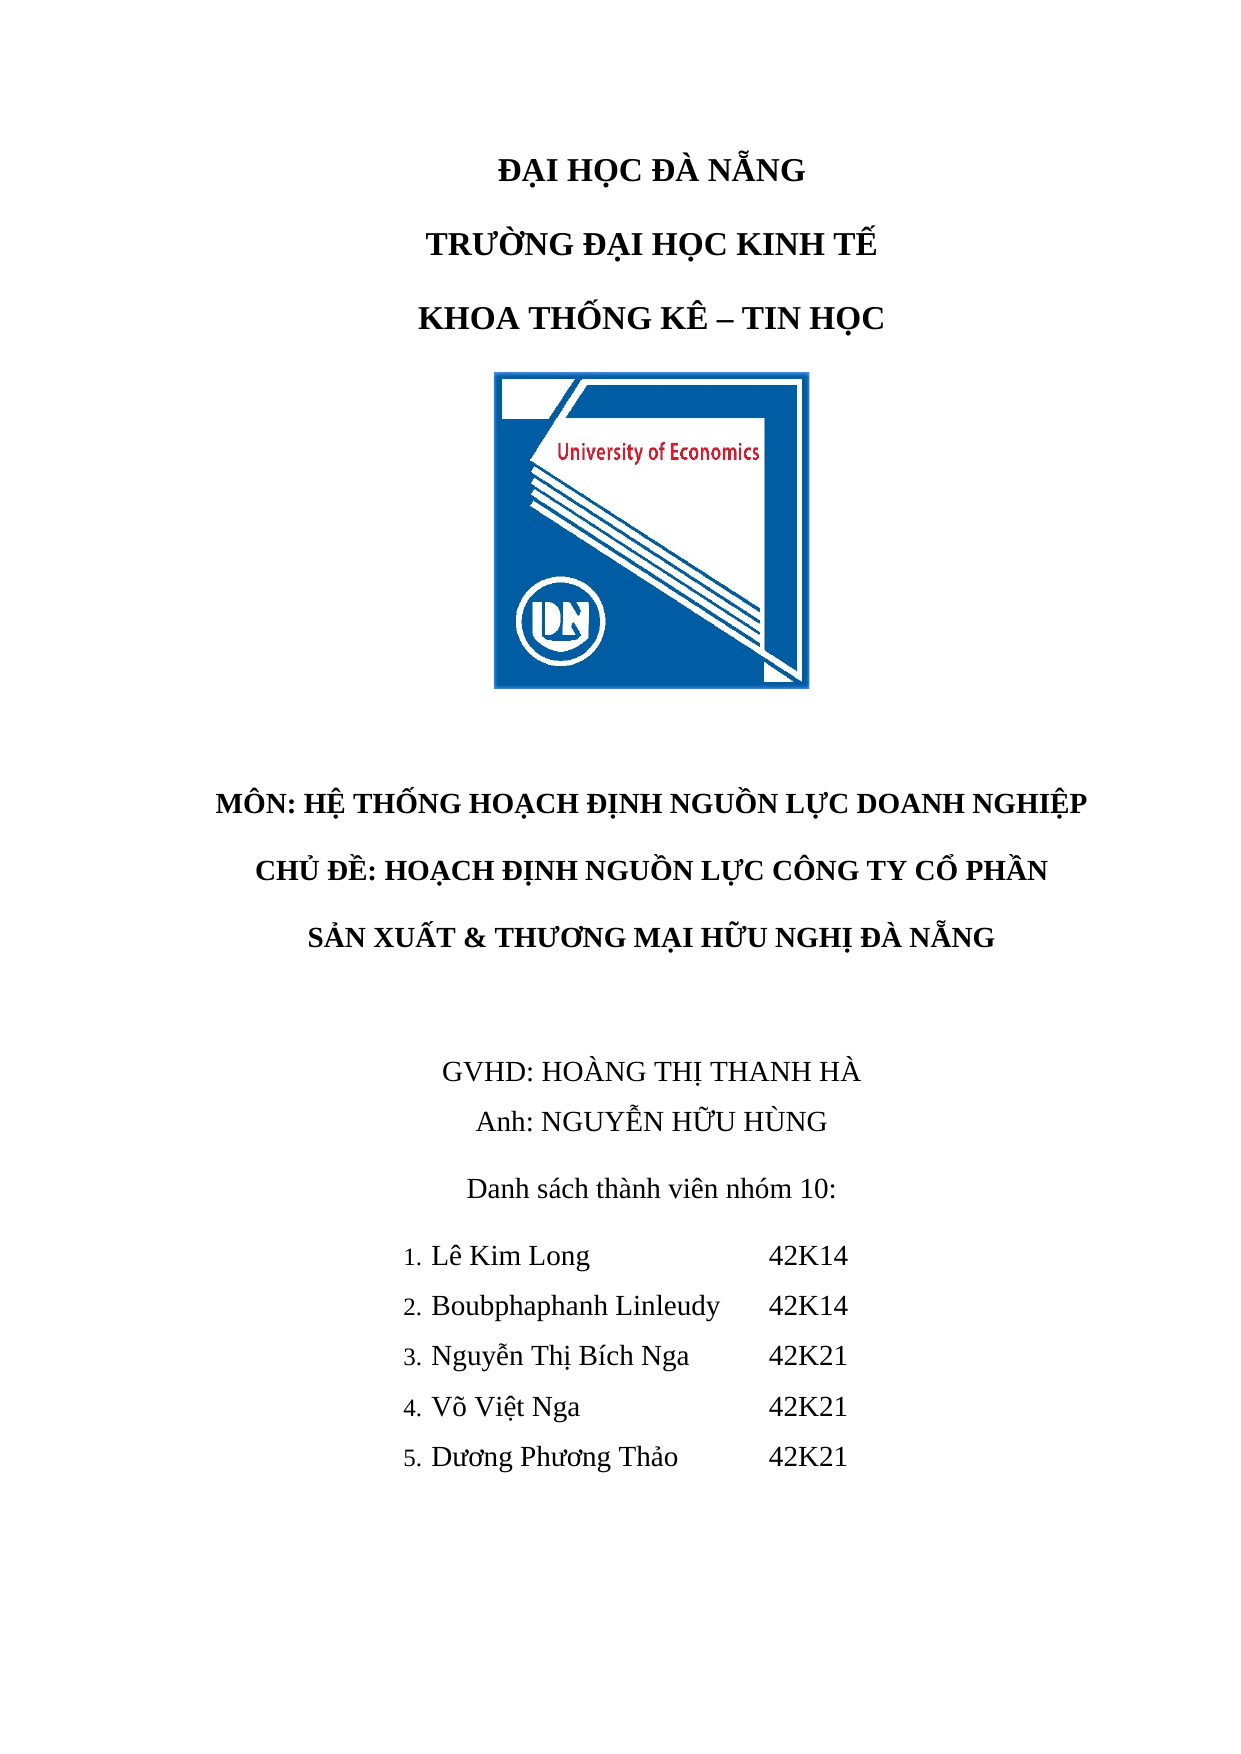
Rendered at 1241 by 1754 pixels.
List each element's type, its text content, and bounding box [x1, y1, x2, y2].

text KHOA THỐNG KÊ – TIN HỌC [169, 298, 1134, 337]
text TRƯỜNG ĐẠI HỌC KINH TẾ [169, 224, 1134, 262]
text ĐẠI HỌC ĐÀ NẴNG [169, 150, 1134, 188]
text CHỦ ĐỀ: HOẠCH ĐỊNH NGUỒN LỰC CÔNG TY CỔ PHẦN [169, 853, 1134, 886]
text Danh sách thành viên nhóm 10: [169, 1171, 1134, 1204]
text GVHD: HOÀNG THỊ THANH HÀ Anh: NGUYỄN HỮU HÙNG [169, 1054, 1134, 1137]
list Dương Phương Thảo 42K21 [403, 1439, 1134, 1473]
text MÔN: HỆ THỐNG HOẠCH ĐỊNH NGUỒN LỰC DOANH NGHIỆP [169, 786, 1134, 819]
list Lê Kim Long 42K14 [403, 1238, 1134, 1271]
list Nguyễn Thị Bích Nga 42K21 [403, 1338, 1134, 1372]
list Boubphaphanh Linleudy 42K14 [403, 1288, 1134, 1322]
list Võ Việt Nga 42K21 [403, 1389, 1134, 1422]
text SẢN XUẤT & THƯƠNG MẠI HỮU NGHỊ ĐÀ NẴNG [169, 920, 1134, 953]
picture [493, 372, 810, 689]
